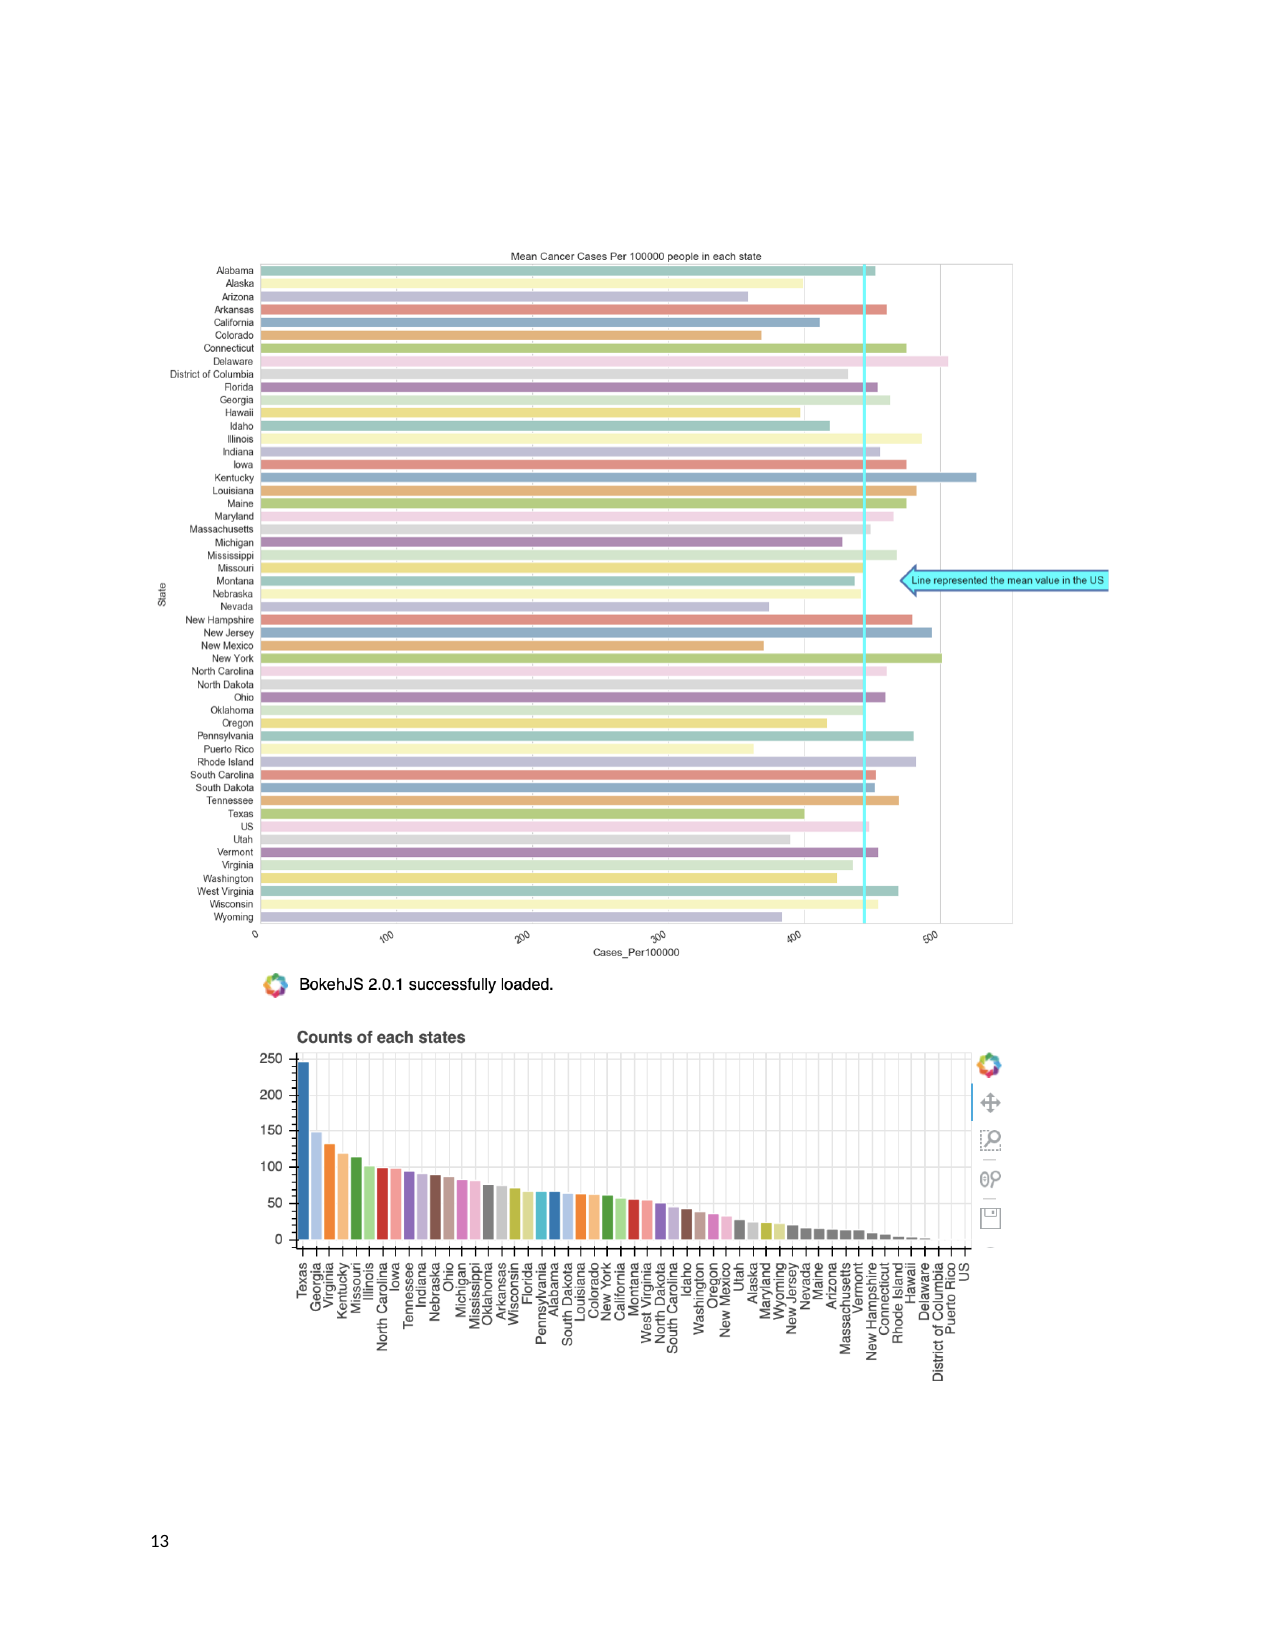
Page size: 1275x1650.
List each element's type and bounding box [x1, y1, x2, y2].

picture [150, 241, 1125, 1395]
